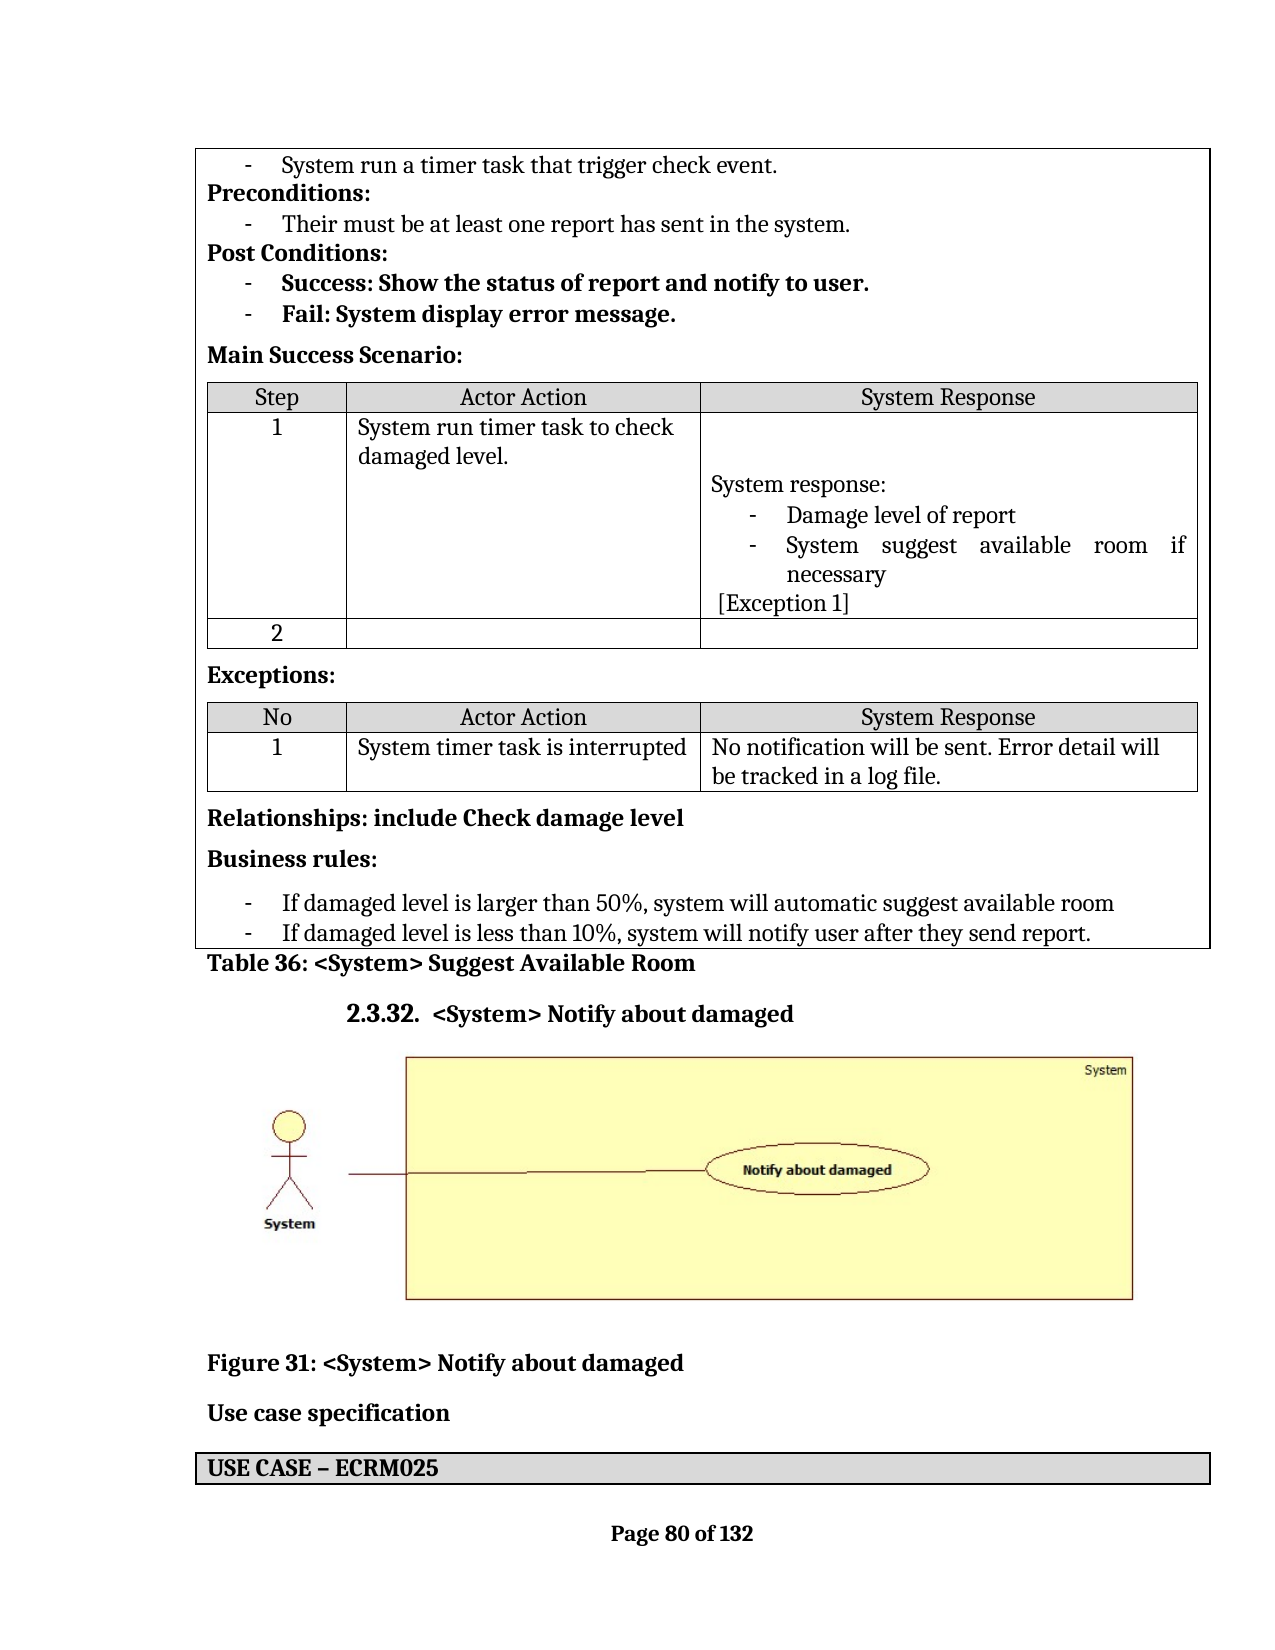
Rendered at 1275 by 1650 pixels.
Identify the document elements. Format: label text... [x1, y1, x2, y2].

text Figure : <System> Notify about damaged [207, 1349, 1157, 1378]
text Use case specification [207, 1398, 1157, 1427]
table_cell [196, 149, 1209, 948]
picture [206, 1034, 1157, 1324]
list <System> Notify about damaged [346, 998, 1157, 1029]
text Table : <System> Suggest Available Room [207, 949, 1157, 977]
table_header USE CASE – ECRM025 [197, 1454, 1209, 1483]
